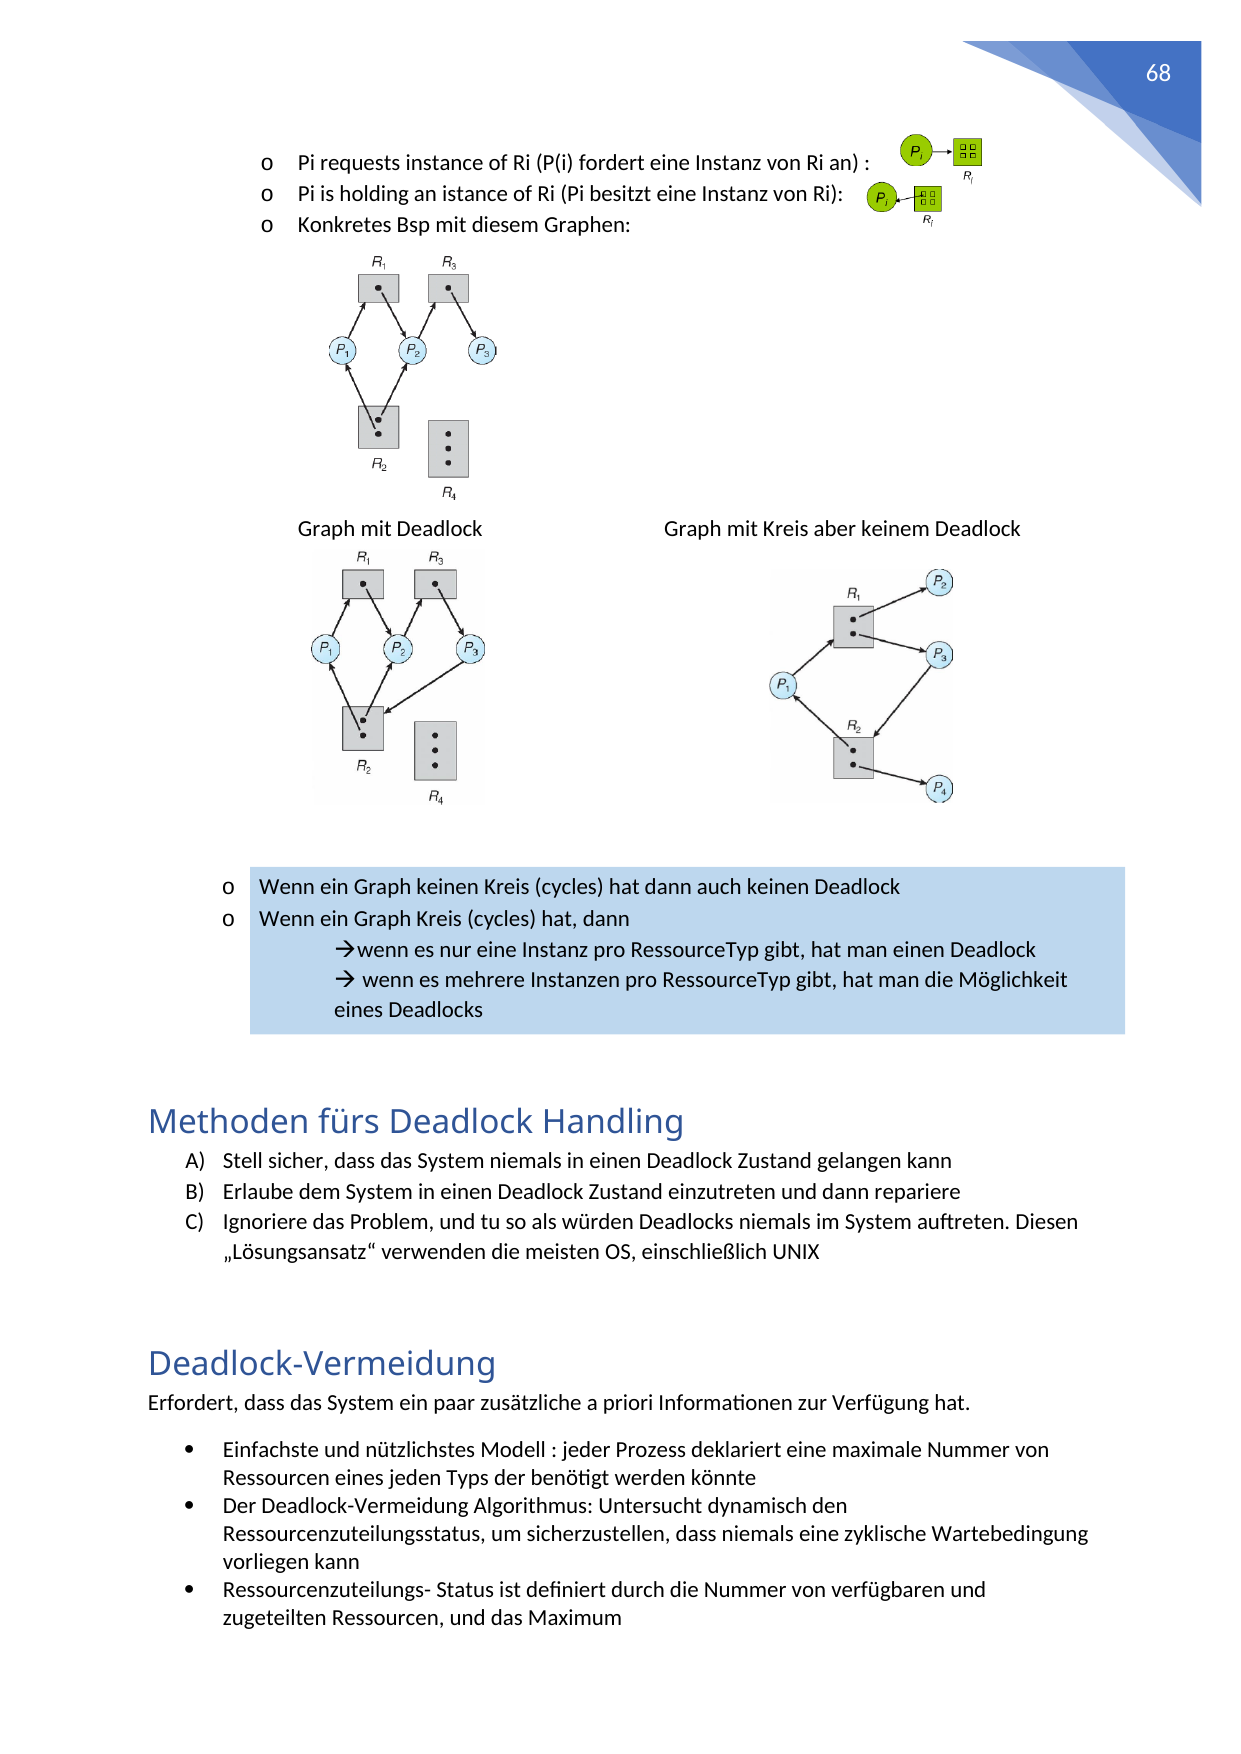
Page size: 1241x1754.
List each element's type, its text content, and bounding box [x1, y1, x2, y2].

list Pi is holding an istance of Ri (Pi besitzt eine Instanz von Ri): [260, 179, 1093, 208]
picture [758, 562, 965, 811]
list Wenn ein Graph Kreis (cycles) hat, dann [221, 904, 1093, 933]
picture [312, 251, 513, 514]
subtitle Methoden fürs Deadlock Handling [148, 1098, 1093, 1143]
text Erfordert, dass das System ein paar zusätzliche a priori Informationen zur Verfügung hat. [148, 1388, 1093, 1416]
picture [297, 545, 497, 818]
list wenn es mehrere Instanzen pro RessourceTyp gibt, hat man die Möglichkeit eines Deadlocks [334, 965, 1093, 1023]
list Konkretes Bsp mit diesem Graphen: [260, 211, 1093, 240]
list Stell sicher, dass das System niemals in einen Deadlock Zustand gelangen kann [185, 1147, 1093, 1174]
list Ignoriere das Problem, und tu so als würden Deadlocks niemals im System auftreten. Diesen „Lösungsansatz“ verwenden die meisten OS, einschließlich UNIX [185, 1207, 1093, 1265]
list Erlaube dem System in einen Deadlock Zustand einzutreten und dann repariere [185, 1177, 1093, 1205]
list wenn es nur eine Instanz pro RessourceTyp gibt, hat man einen Deadlock [334, 935, 1093, 963]
list Wenn ein Graph keinen Kreis (cycles) hat dann auch keinen Deadlock [221, 872, 1093, 901]
subtitle Deadlock-Vermeidung [148, 1339, 1093, 1385]
list Graph mit Deadlock Graph mit Kreis aber keinem Deadlock [298, 514, 1093, 542]
list Der Deadlock-Vermeidung Algorithmus: Untersucht dynamisch den Ressourcenzuteilungsstatus, um sicherzustellen, dass niemals eine zyklische Wartebedingung vorliegen kann [185, 1491, 1093, 1575]
list Pi requests instance of Ri (P(i) fordert eine Instanz von Ri an) : [260, 148, 1093, 177]
list Einfachste und nützlichstes Modell : jeder Prozess deklariert eine maximale Nummer von Ressourcen eines jeden Typs der benötigt werden könnte [185, 1435, 1093, 1491]
list Ressourcenzuteilungs- Status ist definiert durch die Nummer von verfügbaren und zugeteilten Ressourcen, und das Maximum [185, 1575, 1093, 1631]
picture [856, 41, 1202, 207]
